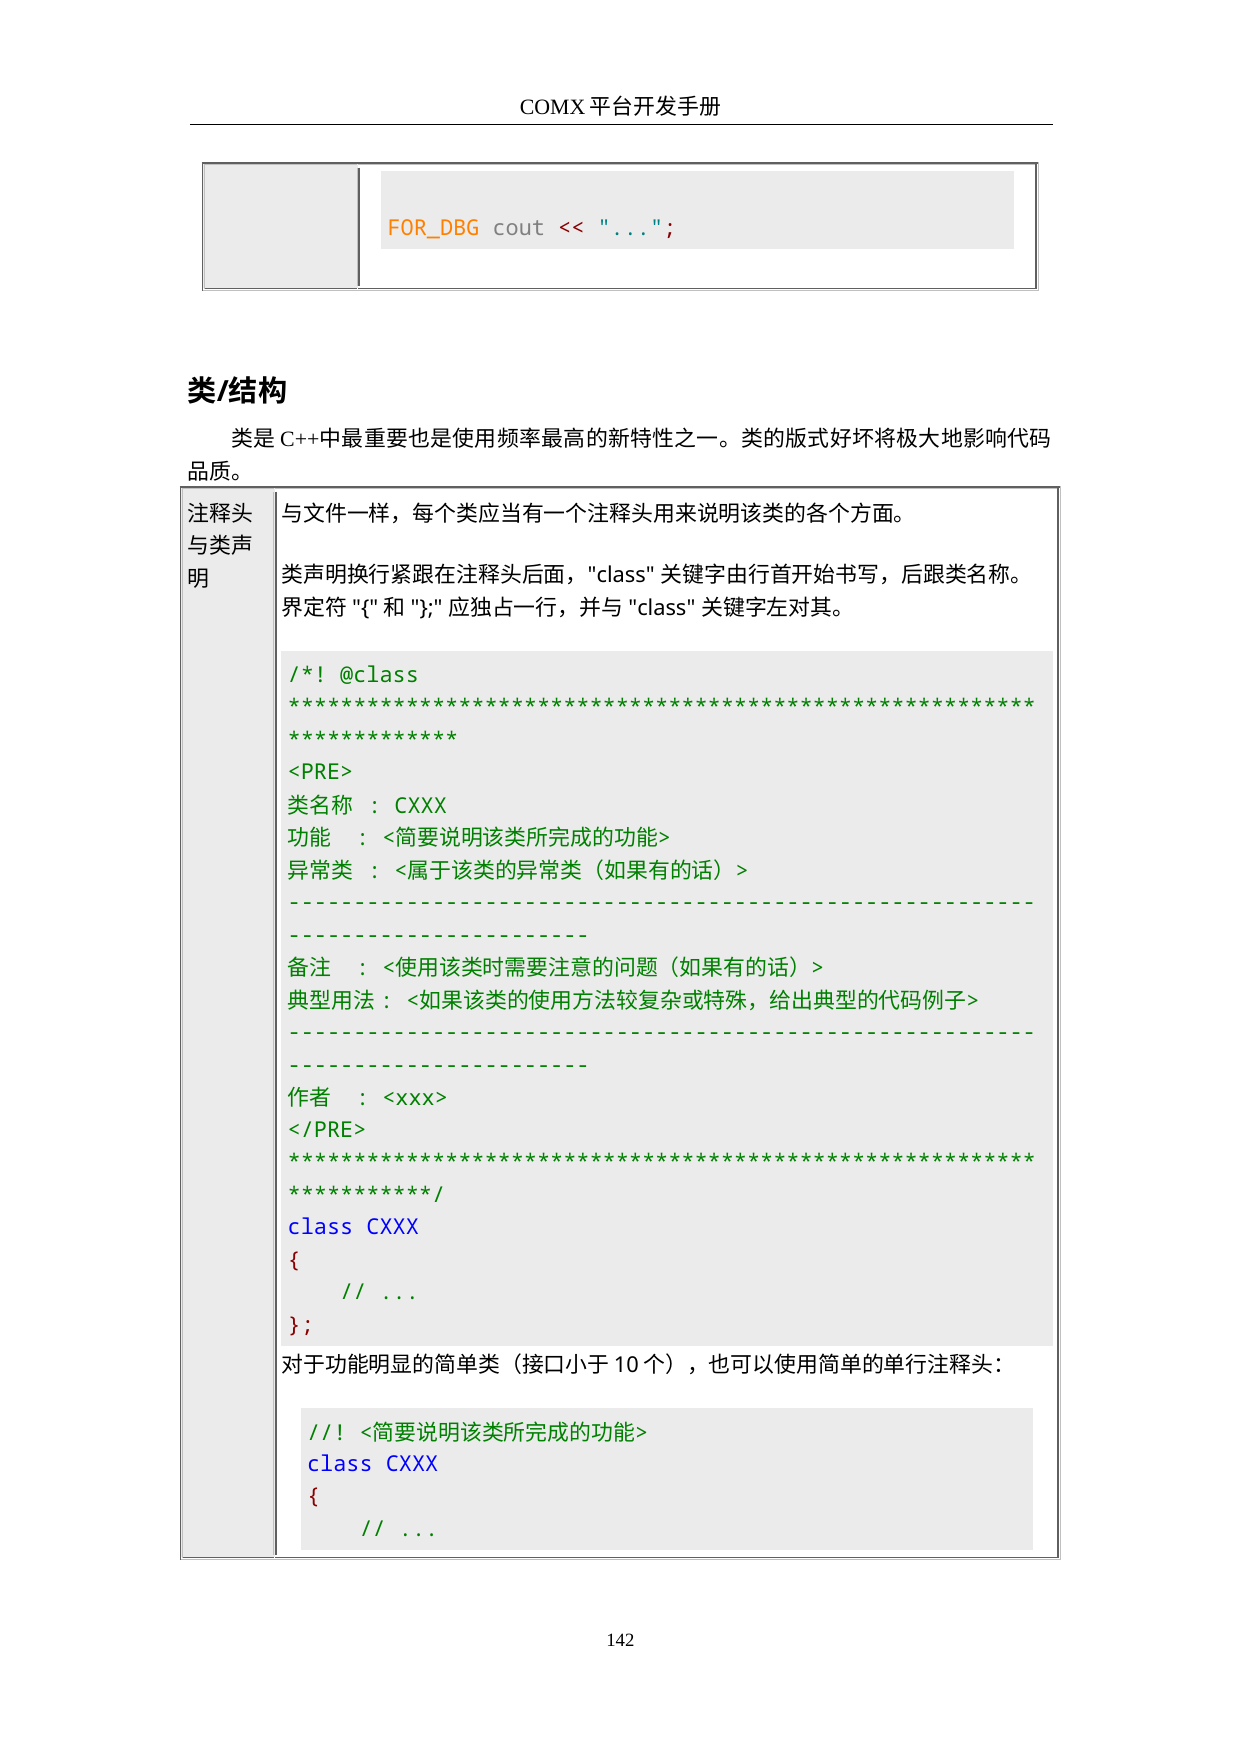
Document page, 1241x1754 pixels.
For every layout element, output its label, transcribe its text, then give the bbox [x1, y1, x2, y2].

text 类是C++中最重要也是使用频率最高的新特性之一。类的版式好坏将极大地影响代码品质。 [187, 421, 1053, 486]
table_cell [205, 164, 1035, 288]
subtitle 类/结构 [187, 356, 1053, 421]
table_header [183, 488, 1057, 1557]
